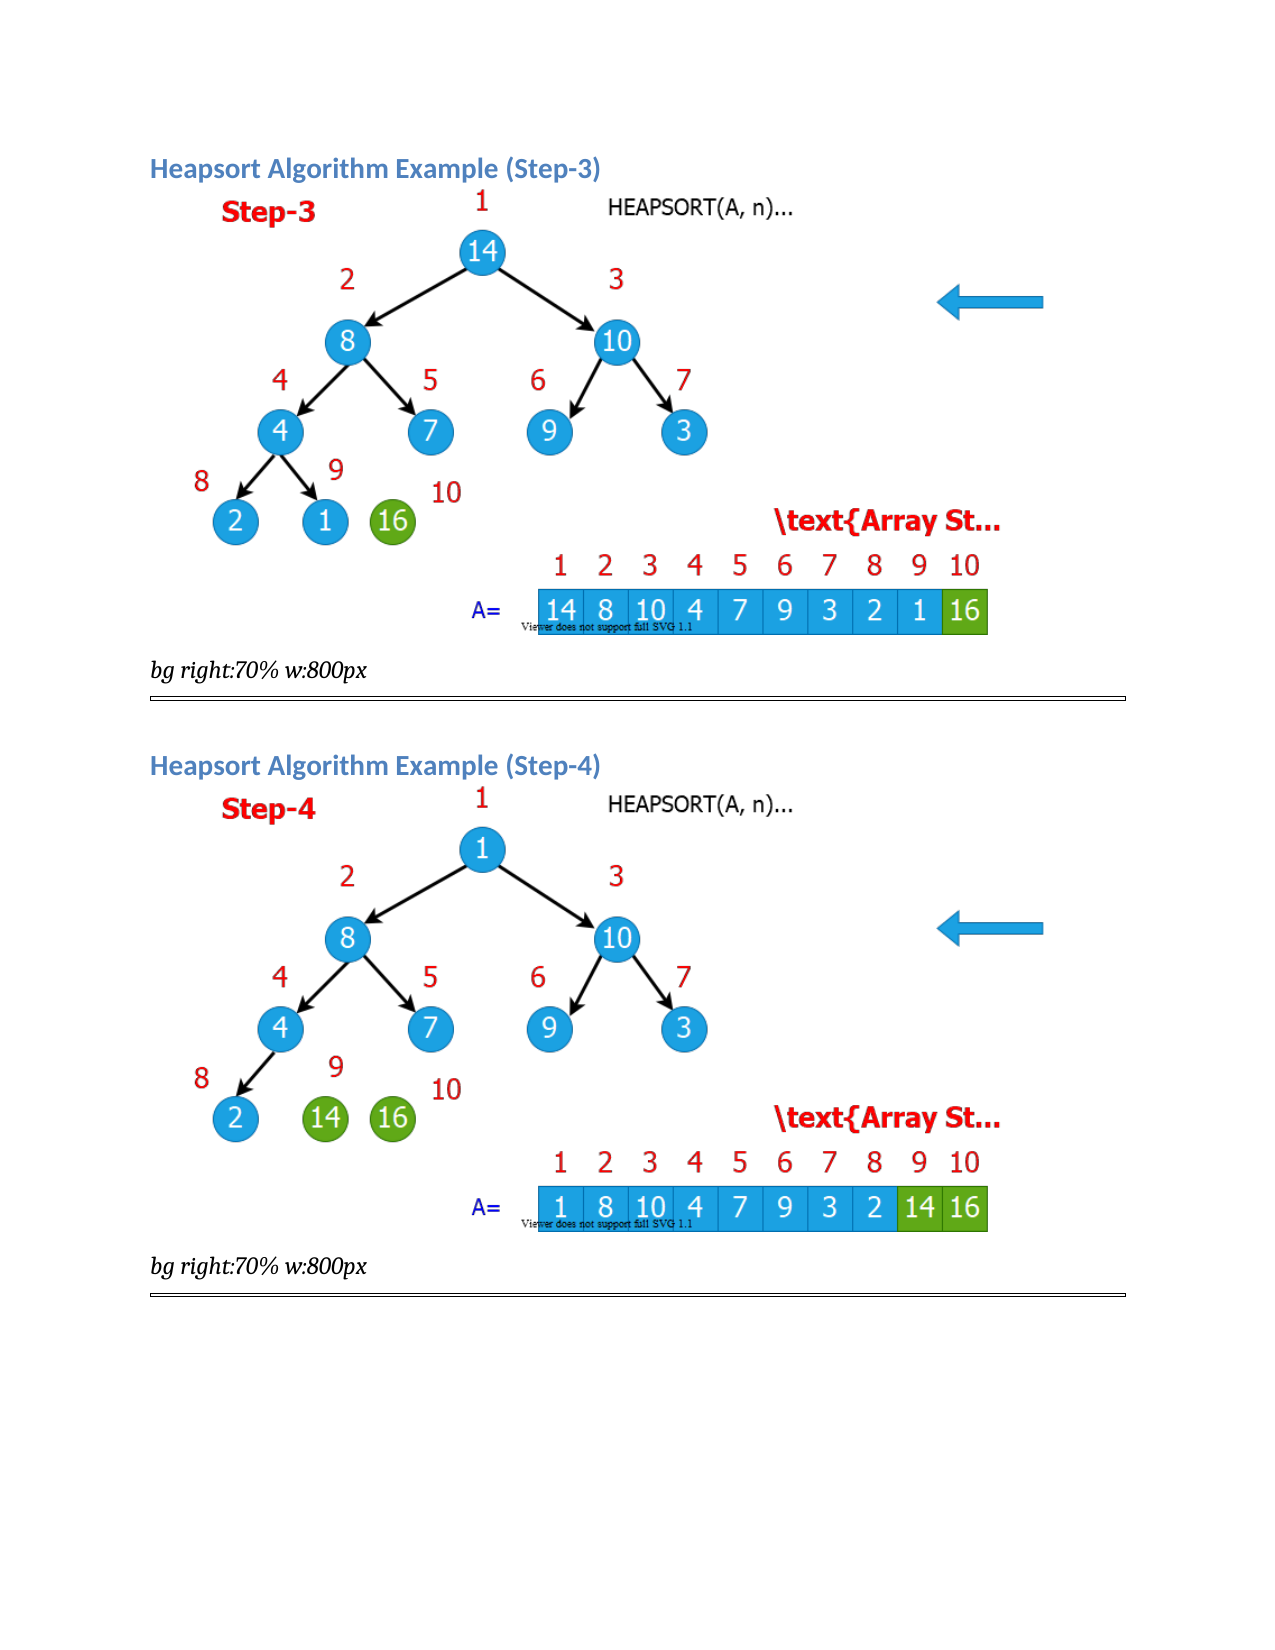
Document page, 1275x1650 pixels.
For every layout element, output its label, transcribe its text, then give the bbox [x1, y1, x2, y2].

picture [168, 185, 1044, 635]
text bg right:70% w:800px [150, 656, 1125, 684]
picture [168, 782, 1044, 1232]
subtitle Heapsort Algorithm Example (Step-4) [150, 747, 1125, 782]
subtitle Heapsort Algorithm Example (Step-3) [150, 150, 1125, 186]
text bg right:70% w:800px [150, 1252, 1125, 1281]
